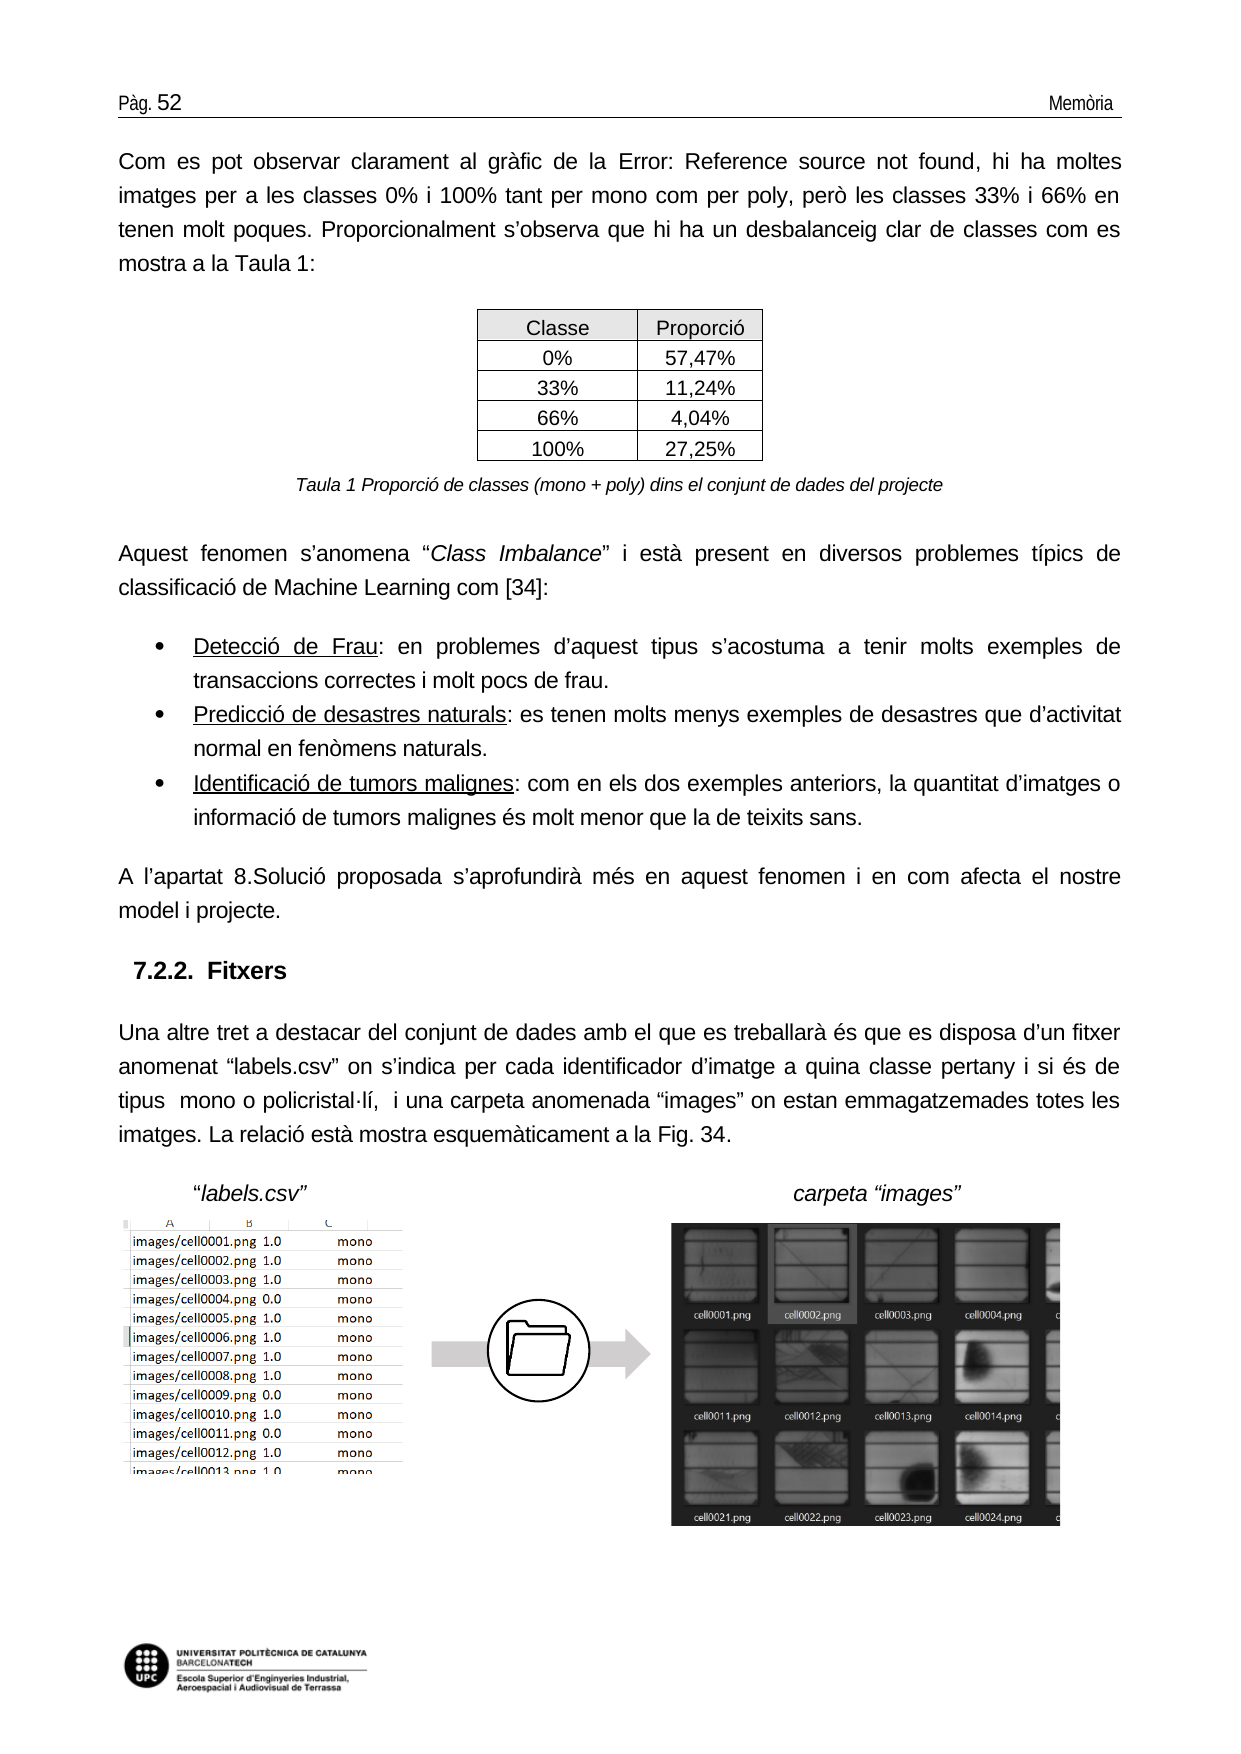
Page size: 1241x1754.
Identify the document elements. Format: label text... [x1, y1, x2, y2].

text Com es pot observar clarament al gràfic de la Fig. 33, hi ha moltes imatges per a les classes 0% i 100% tant per mono com per poly, però les classes 33% i 66% en tenen molt poques. Proporcionalment s’observa que hi ha un desbalanceig clar de classes com es mostra a la Taula 1: [118, 148, 1122, 277]
table_cell 100% [478, 431, 637, 460]
picture [118, 1634, 374, 1702]
text Aquest fenomen s’anomena “Class Imbalance” i està present en diversos problemes típics de classificació de Machine Learning com [34]: [118, 539, 1122, 600]
table_cell 27,25% [638, 431, 762, 460]
picture [506, 1314, 571, 1380]
text A l’apartat 8.Solució proposada s’aprofundirà més en aquest fenomen i en com afecta el nostre model i projecte. [118, 863, 1122, 923]
table_cell 33% [478, 371, 637, 400]
table_cell 11,24% [638, 371, 762, 400]
table_cell 57,47% [638, 341, 762, 370]
list Predicció de desastres naturals: es tenen molts menys exemples de desastres que d’activitat normal en fenòmens naturals. [156, 701, 1122, 762]
text “labels.csv” carpeta “images” [118, 1180, 1122, 1206]
table_cell 4,04% [638, 401, 762, 430]
table_cell 0% [478, 341, 637, 370]
picture [123, 1220, 403, 1474]
list Detecció de Frau: en problemes d’aquest tipus s’acostuma a tenir molts exemples de transaccions correctes i molt pocs de frau. [156, 633, 1122, 693]
picture [671, 1223, 1060, 1526]
table_cell 66% [478, 401, 637, 430]
subtitle Fitxers [133, 956, 1122, 985]
text Una altre tret a destacar del conjunt de dades amb el que es treballarà és que es disposa d’un fitxer anomenat “labels.csv” on s’indica per cada identificador d’imatge a quina classe pertany i si és de tipus mono o policristal·lí, i una carpeta anomenada “images” on estan emmagatzemades totes les imatges. La relació està mostra esquemàticament a la Fig. 34. [118, 1018, 1122, 1147]
table_header Proporció [638, 310, 762, 339]
table_header Classe [478, 310, 637, 339]
text Taula 1 Proporció de classes (mono + poly) dins el conjunt de dades del projecte [118, 474, 1122, 496]
list Identificació de tumors malignes: com en els dos exemples anteriors, la quantitat d’imatges o informació de tumors malignes és molt menor que la de teixits sans. [156, 769, 1122, 830]
